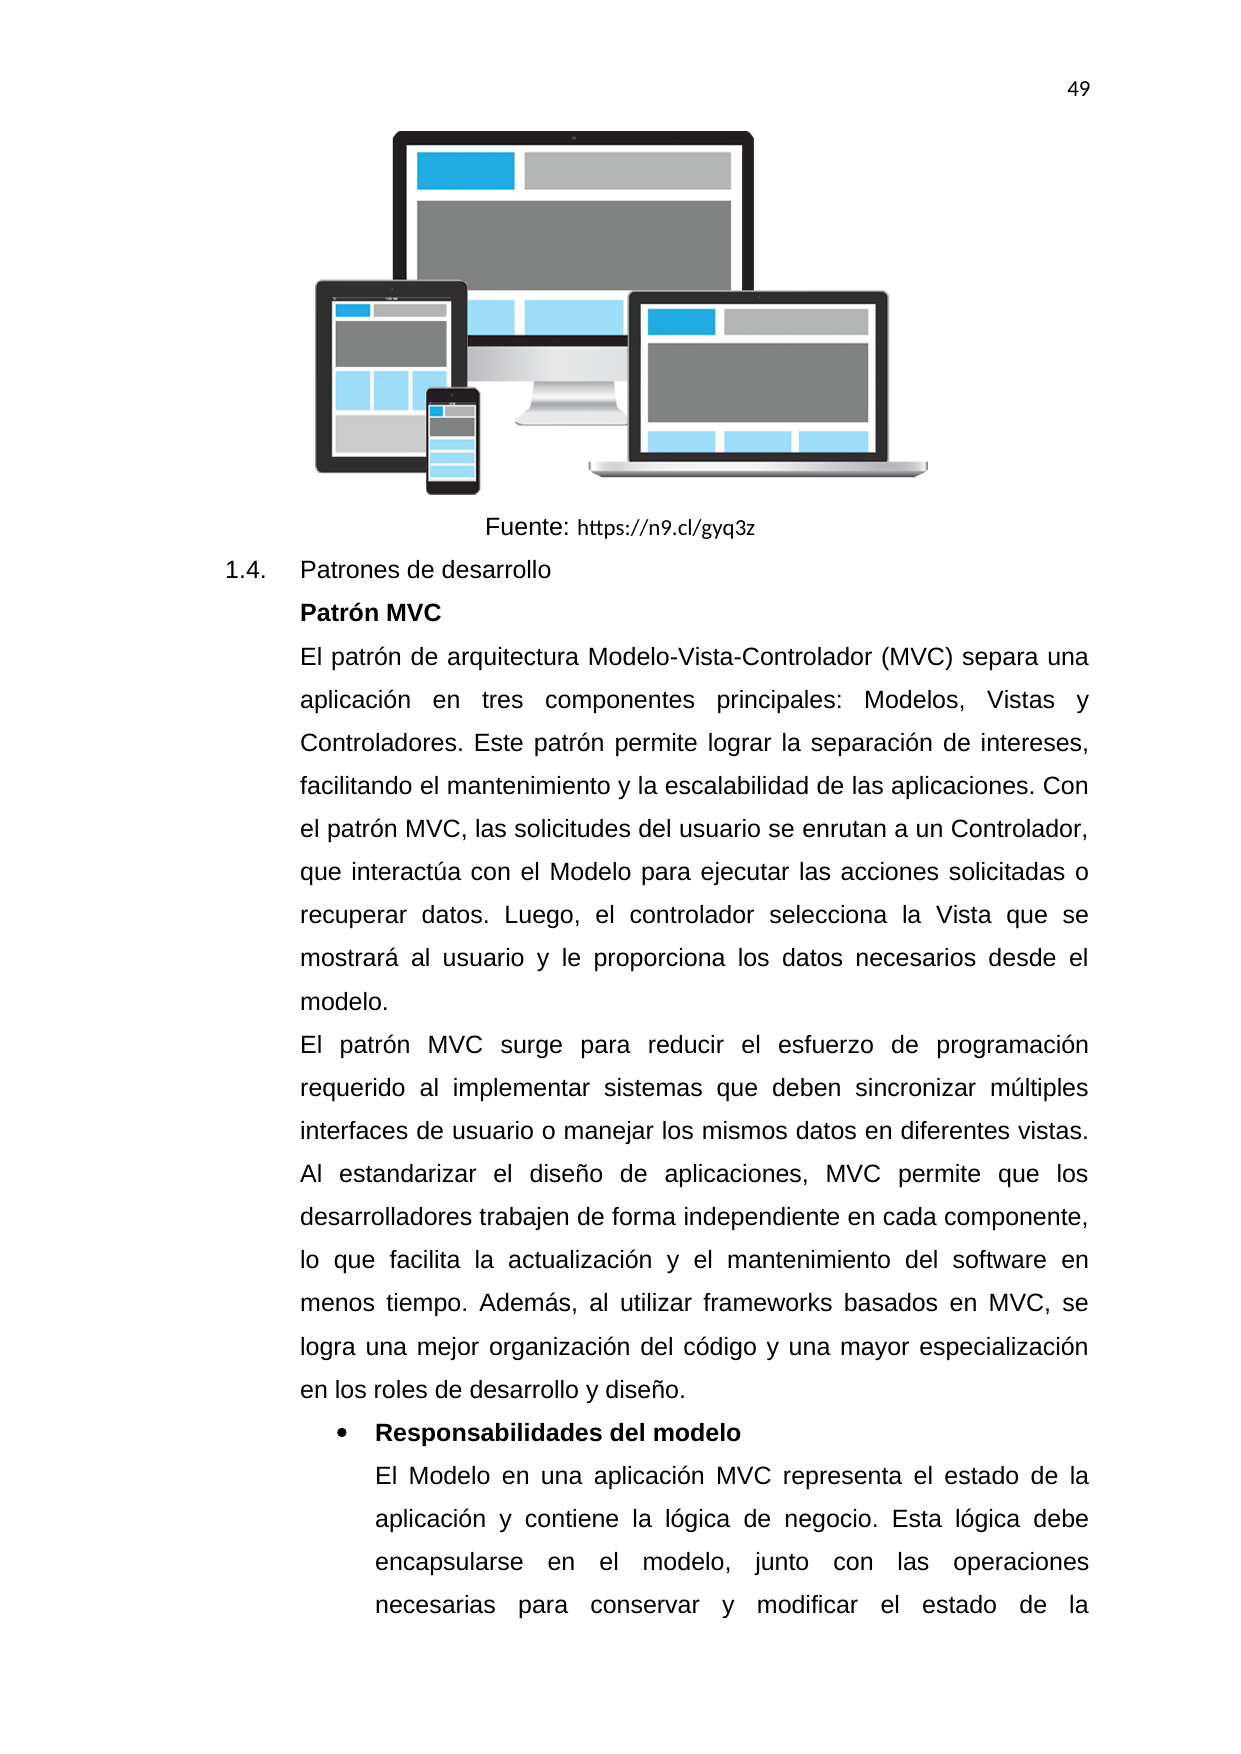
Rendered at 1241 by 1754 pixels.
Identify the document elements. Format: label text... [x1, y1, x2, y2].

list El patrón de arquitectura Modelo-Vista-Controlador (MVC) separa una aplicación en tres componentes principales: Modelos, Vistas y Controladores. Este patrón permite lograr la separación de intereses, facilitando el mantenimiento y la escalabilidad de las aplicaciones. Con el patrón MVC, las solicitudes del usuario se enrutan a un Controlador, que interactúa con el Modelo para ejecutar las acciones solicitadas o recuperar datos. Luego, el controlador selecciona la Vista que se mostrará al usuario y le proporciona los datos necesarios desde el modelo. [300, 641, 1090, 1015]
list Patrones de desarrollo [225, 555, 1090, 584]
list Fuente: https://n9.cl/gyq3z [150, 511, 1090, 541]
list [375, 1461, 1090, 1619]
list El patrón MVC surge para reducir el esfuerzo de programación requerido al implementar sistemas que deben sincronizar múltiples interfaces de usuario o manejar los mismos datos en diferentes vistas. Al estandarizar el diseño de aplicaciones, MVC permite que los desarrolladores trabajen de forma independiente en cada componente, lo que facilita la actualización y el mantenimiento del software en menos tiempo. Además, al utilizar frameworks basados en MVC, se logra una mejor organización del código y una mayor especialización en los roles de desarrollo y diseño. [300, 1029, 1090, 1403]
list Responsabilidades del modelo [337, 1418, 1090, 1447]
list Patrón MVC [300, 598, 1090, 627]
picture [310, 129, 931, 498]
